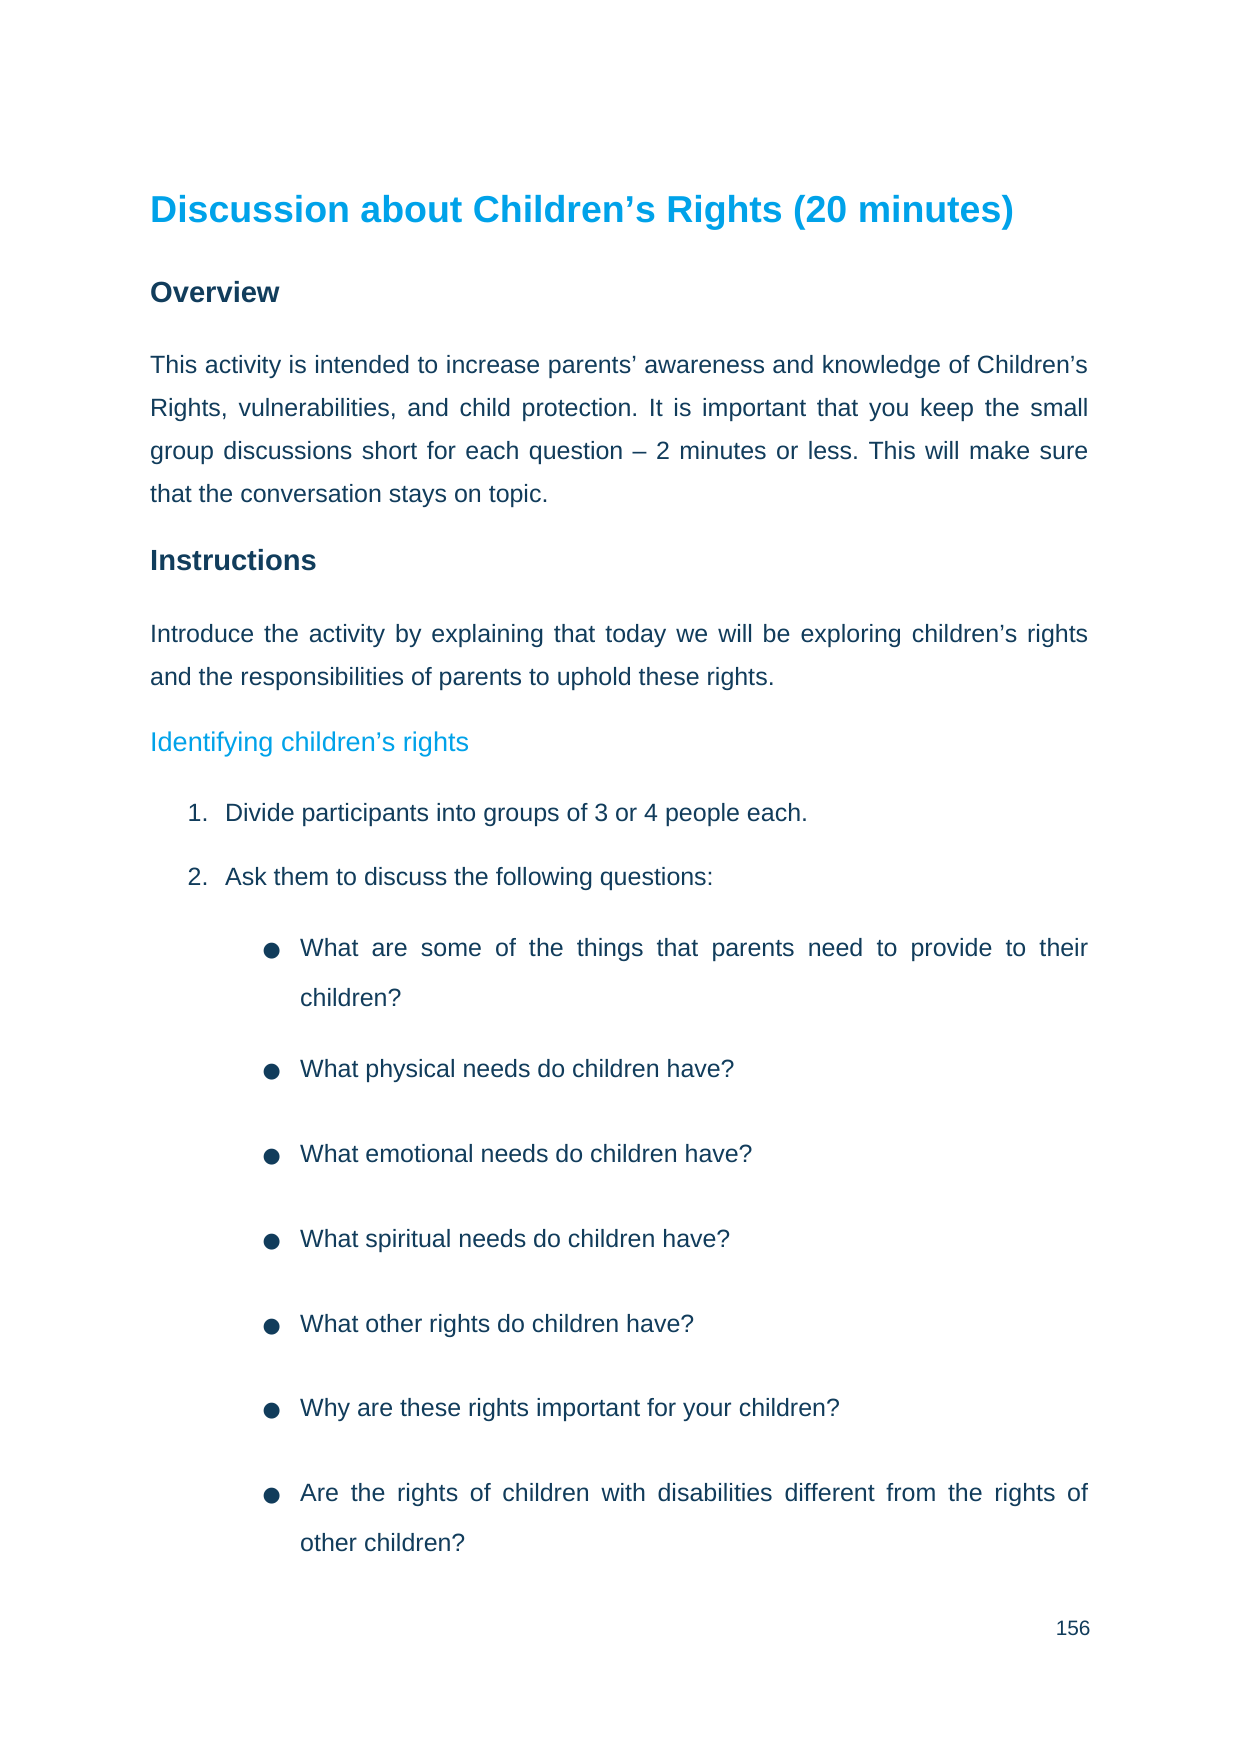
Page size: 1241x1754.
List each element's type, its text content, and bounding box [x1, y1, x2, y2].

list What spiritual needs do children have? [262, 1216, 1090, 1259]
subtitle Overview [150, 274, 1090, 308]
list Divide participants into groups of 3 or 4 people each. [187, 797, 1090, 826]
list What physical needs do children have? [262, 1046, 1090, 1089]
list What other rights do children have? [262, 1301, 1090, 1344]
list What emotional needs do children have? [262, 1131, 1090, 1174]
subtitle Instructions [150, 543, 1090, 577]
subtitle Identifying children’s rights [150, 726, 1090, 757]
text Introduce the activity by explaining that today we will be exploring children’s rights and the responsibilities of parents to uphold these rights. [150, 618, 1090, 690]
list Why are these rights important for your children? [262, 1386, 1090, 1429]
list Ask them to discuss the following questions: [187, 861, 1090, 890]
subtitle Discussion about Children’s Rights (20 minutes) [150, 187, 1090, 231]
list Are the rights of children with disabilities different from the rights of other children? [262, 1471, 1090, 1557]
list What are some of the things that parents need to provide to their children? [262, 925, 1090, 1011]
text This activity is intended to increase parents’ awareness and knowledge of Children’s Rights, vulnerabilities, and child protection. It is important that you keep the small group discussions short for each question – 2 minutes or less. This will make sure that the conversation stays on topic. [150, 350, 1090, 508]
